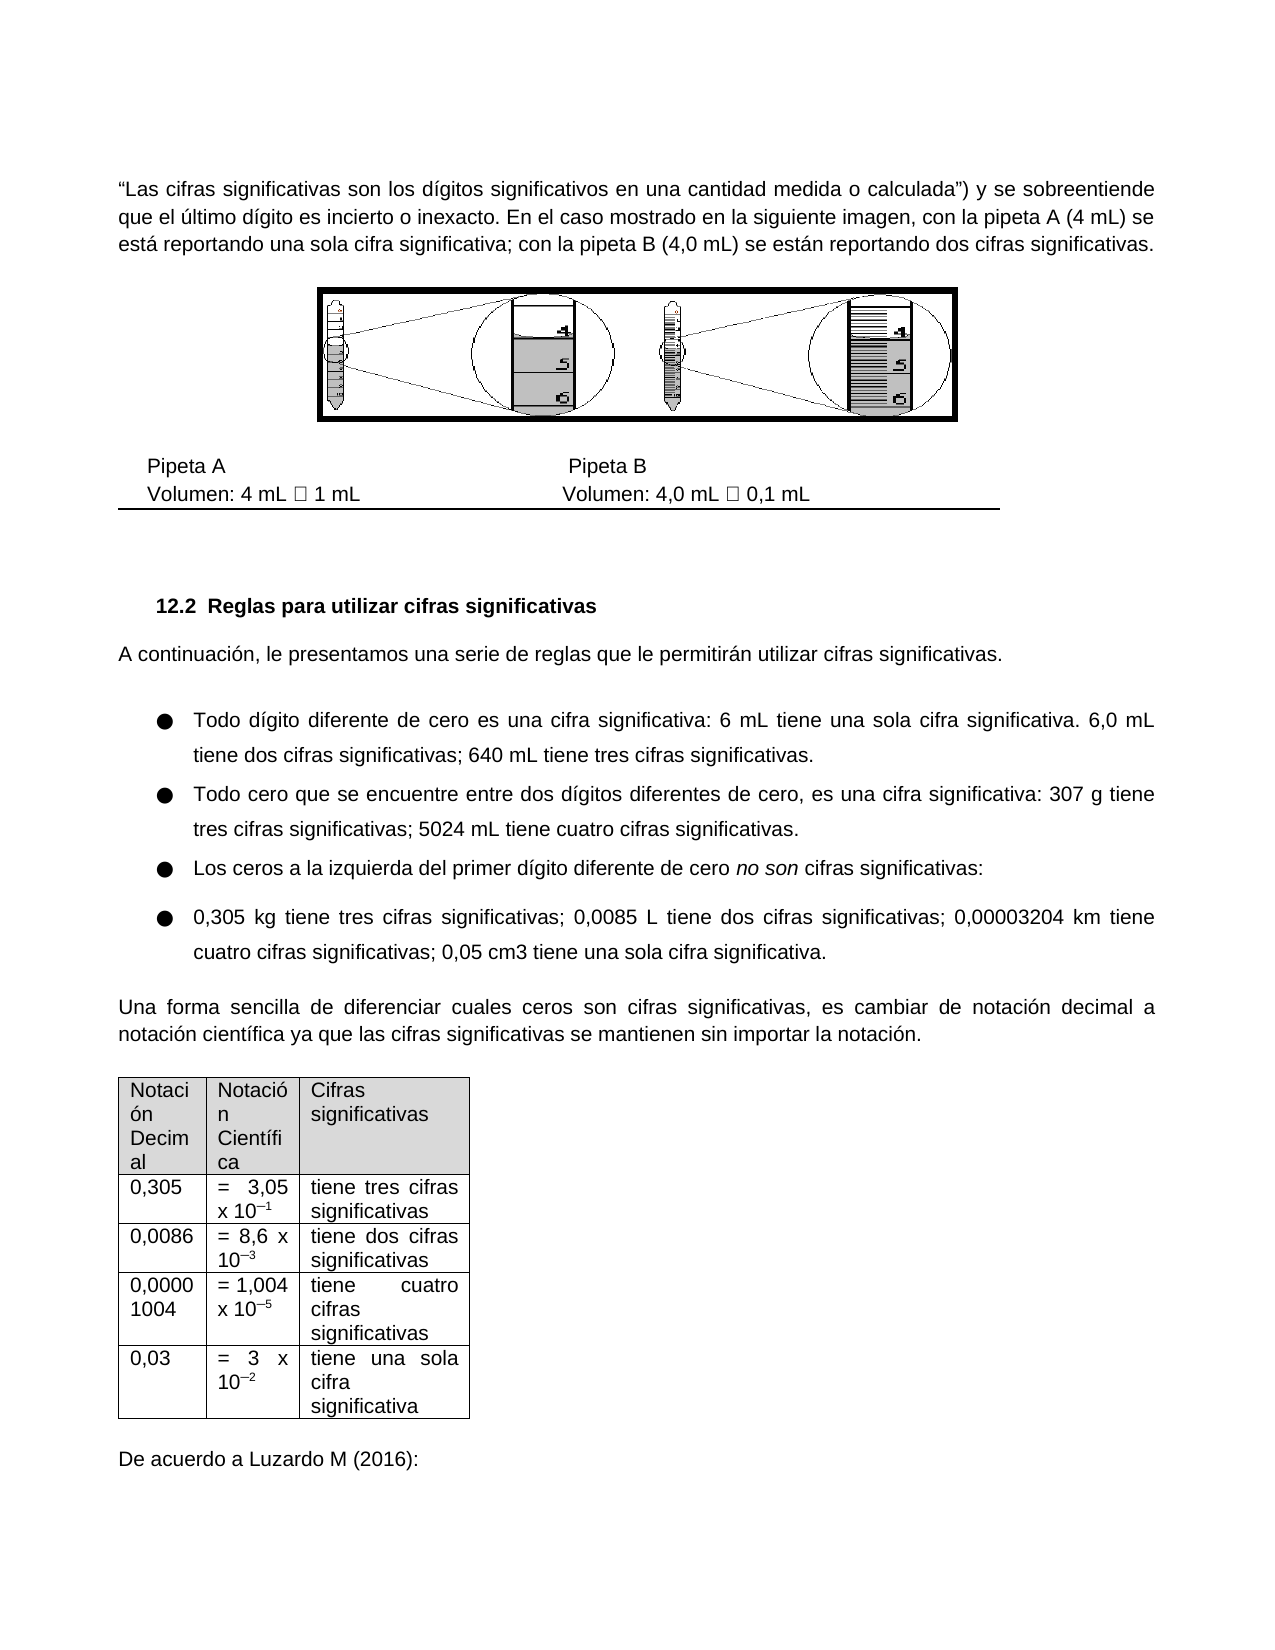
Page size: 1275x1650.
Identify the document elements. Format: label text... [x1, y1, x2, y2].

table_cell tiene una sola cifra significativa [300, 1346, 469, 1418]
table_cell tiene tres cifras significativas [300, 1175, 469, 1223]
table_cell 0,0086 [119, 1224, 206, 1272]
text A continuación, le presentamos una serie de reglas que le permitirán utilizar cifras significativas. [118, 642, 1157, 666]
text Una forma sencilla de diferenciar cuales ceros son cifras significativas, es cambiar de notación decimal a notación científica ya que las cifras significativas se mantienen sin importar la notación. [118, 995, 1157, 1046]
table_cell = 3,05 x 10─1 [207, 1175, 299, 1223]
table_cell tiene cuatro cifras significativas [300, 1273, 469, 1345]
table_cell 0,03 [119, 1346, 206, 1418]
table_header Notación Decimal [119, 1078, 206, 1174]
picture [323, 294, 952, 416]
table_cell 0,305 [119, 1175, 206, 1223]
table_cell 0,00001004 [119, 1273, 206, 1345]
table_header Cifras significativas [300, 1078, 469, 1174]
table_header Notación Científica [207, 1078, 299, 1174]
list Todo dígito diferente de cero es una cifra significativa: 6 mL tiene una sola cifra significativa. 6,0 mL tiene dos cifras significativas; 640 mL tiene tres cifras significativas. [156, 697, 1157, 767]
text Pipeta A Pipeta B [118, 454, 1157, 478]
table_cell = 8,6 x 10─3 [207, 1224, 299, 1272]
table_cell = 3 x 10─2 [207, 1346, 299, 1418]
list Los ceros a la izquierda del primer dígito diferente de cero no son cifras significativas: [156, 844, 1157, 887]
text De acuerdo a Luzardo M (2016): [118, 1446, 1157, 1470]
table_cell tiene dos cifras significativas [300, 1224, 469, 1272]
text Volumen: 4 mL  1 mL Volumen: 4,0 mL  0,1 mL [118, 481, 1157, 505]
list 0,305 kg tiene tres cifras significativas; 0,0085 L tiene dos cifras significativas; 0,00003204 km tiene cuatro cifras significativas; 0,05 cm3 tiene una sola cifra significativa. [156, 893, 1157, 964]
table_cell = 1,004 x 10─5 [207, 1273, 299, 1345]
list Todo cero que se encuentre entre dos dígitos diferentes de cero, es una cifra significativa: 307 g tiene tres cifras significativas; 5024 mL tiene cuatro cifras significativas. [156, 771, 1157, 841]
text “Las cifras significativas son los dígitos significativos en una cantidad medida o calculada”) y se sobreentiende que el último dígito es incierto o inexacto. En el caso mostrado en la siguiente imagen, con la pipeta A (4 mL) se está reportando una sola cifra significativa; con la pipeta B (4,0 mL) se están reportando dos cifras significativas. [118, 177, 1157, 256]
list Reglas para utilizar cifras significativas [156, 594, 1157, 618]
